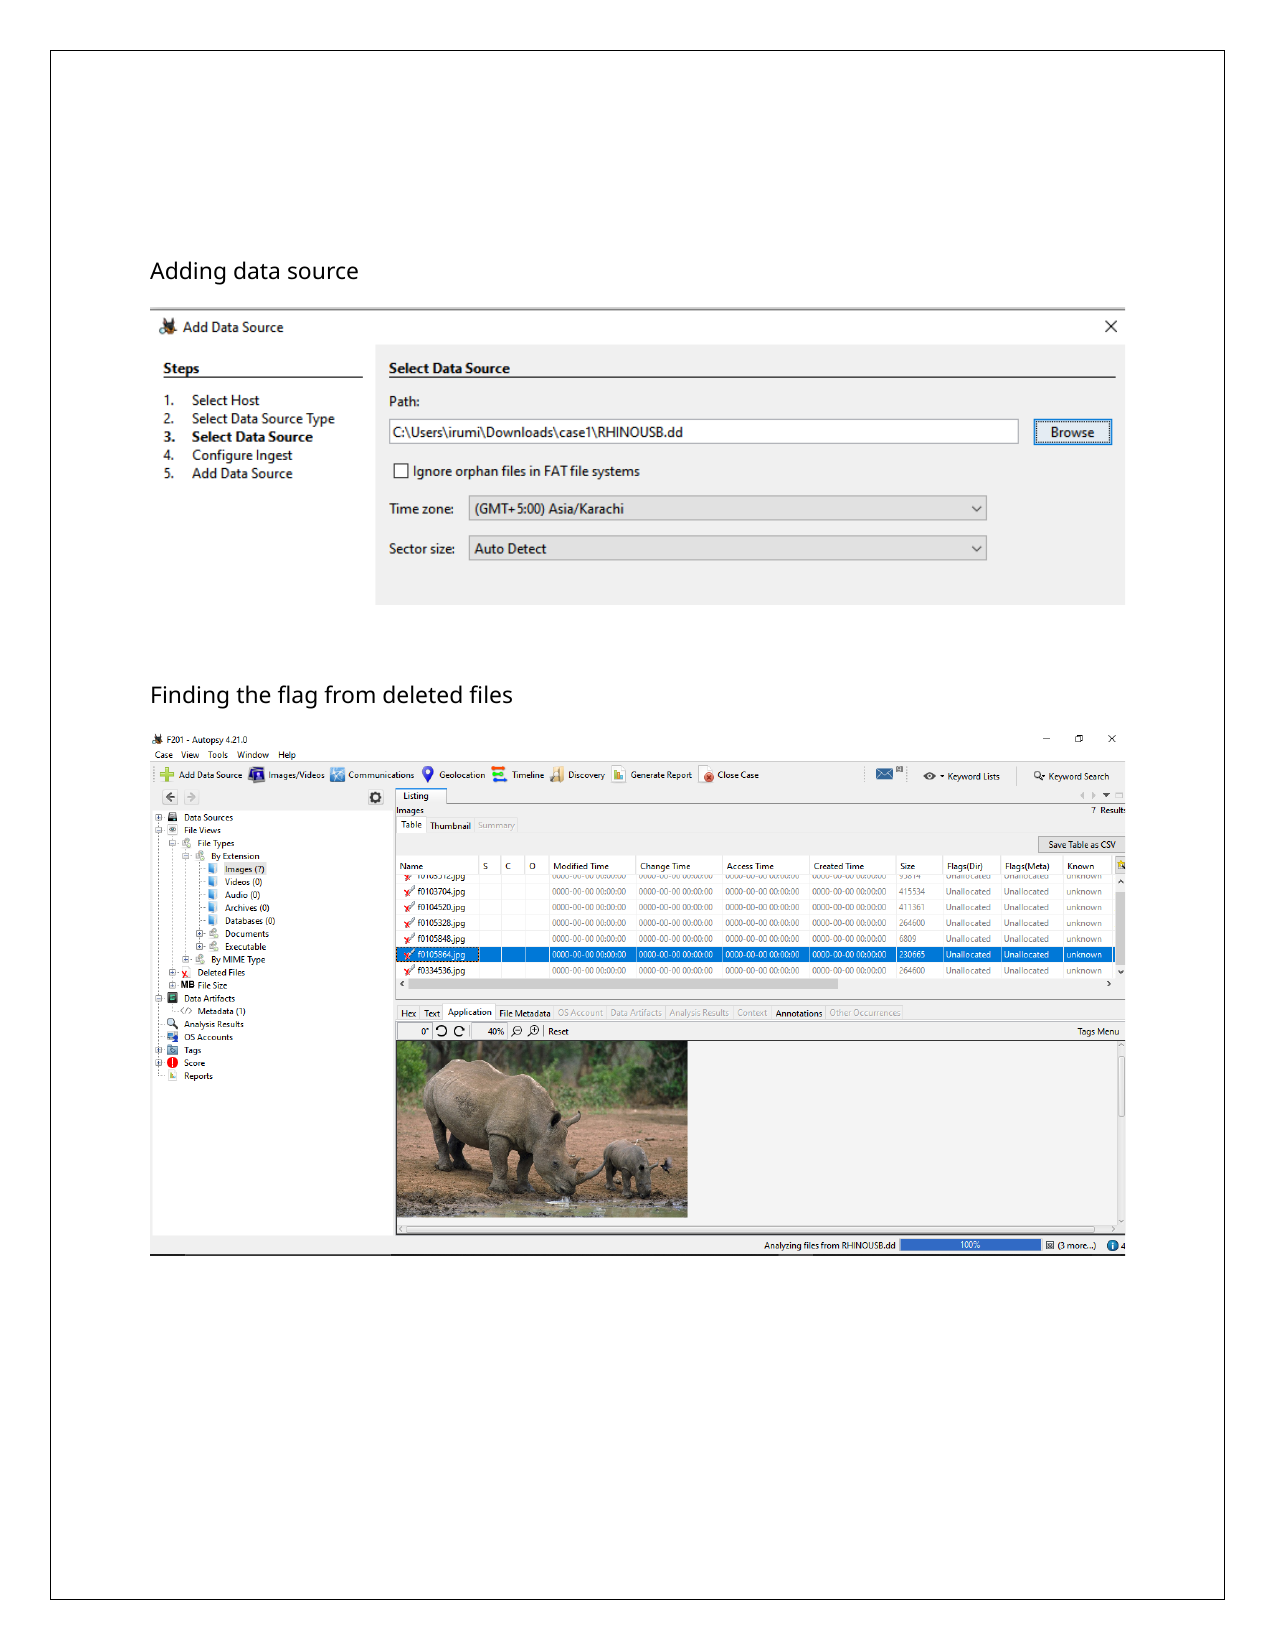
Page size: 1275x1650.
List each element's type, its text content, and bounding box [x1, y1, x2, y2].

picture [150, 307, 1125, 605]
picture [150, 731, 1125, 1256]
text Adding data source [150, 255, 1125, 286]
text Finding the flag from deleted files [150, 679, 1125, 710]
